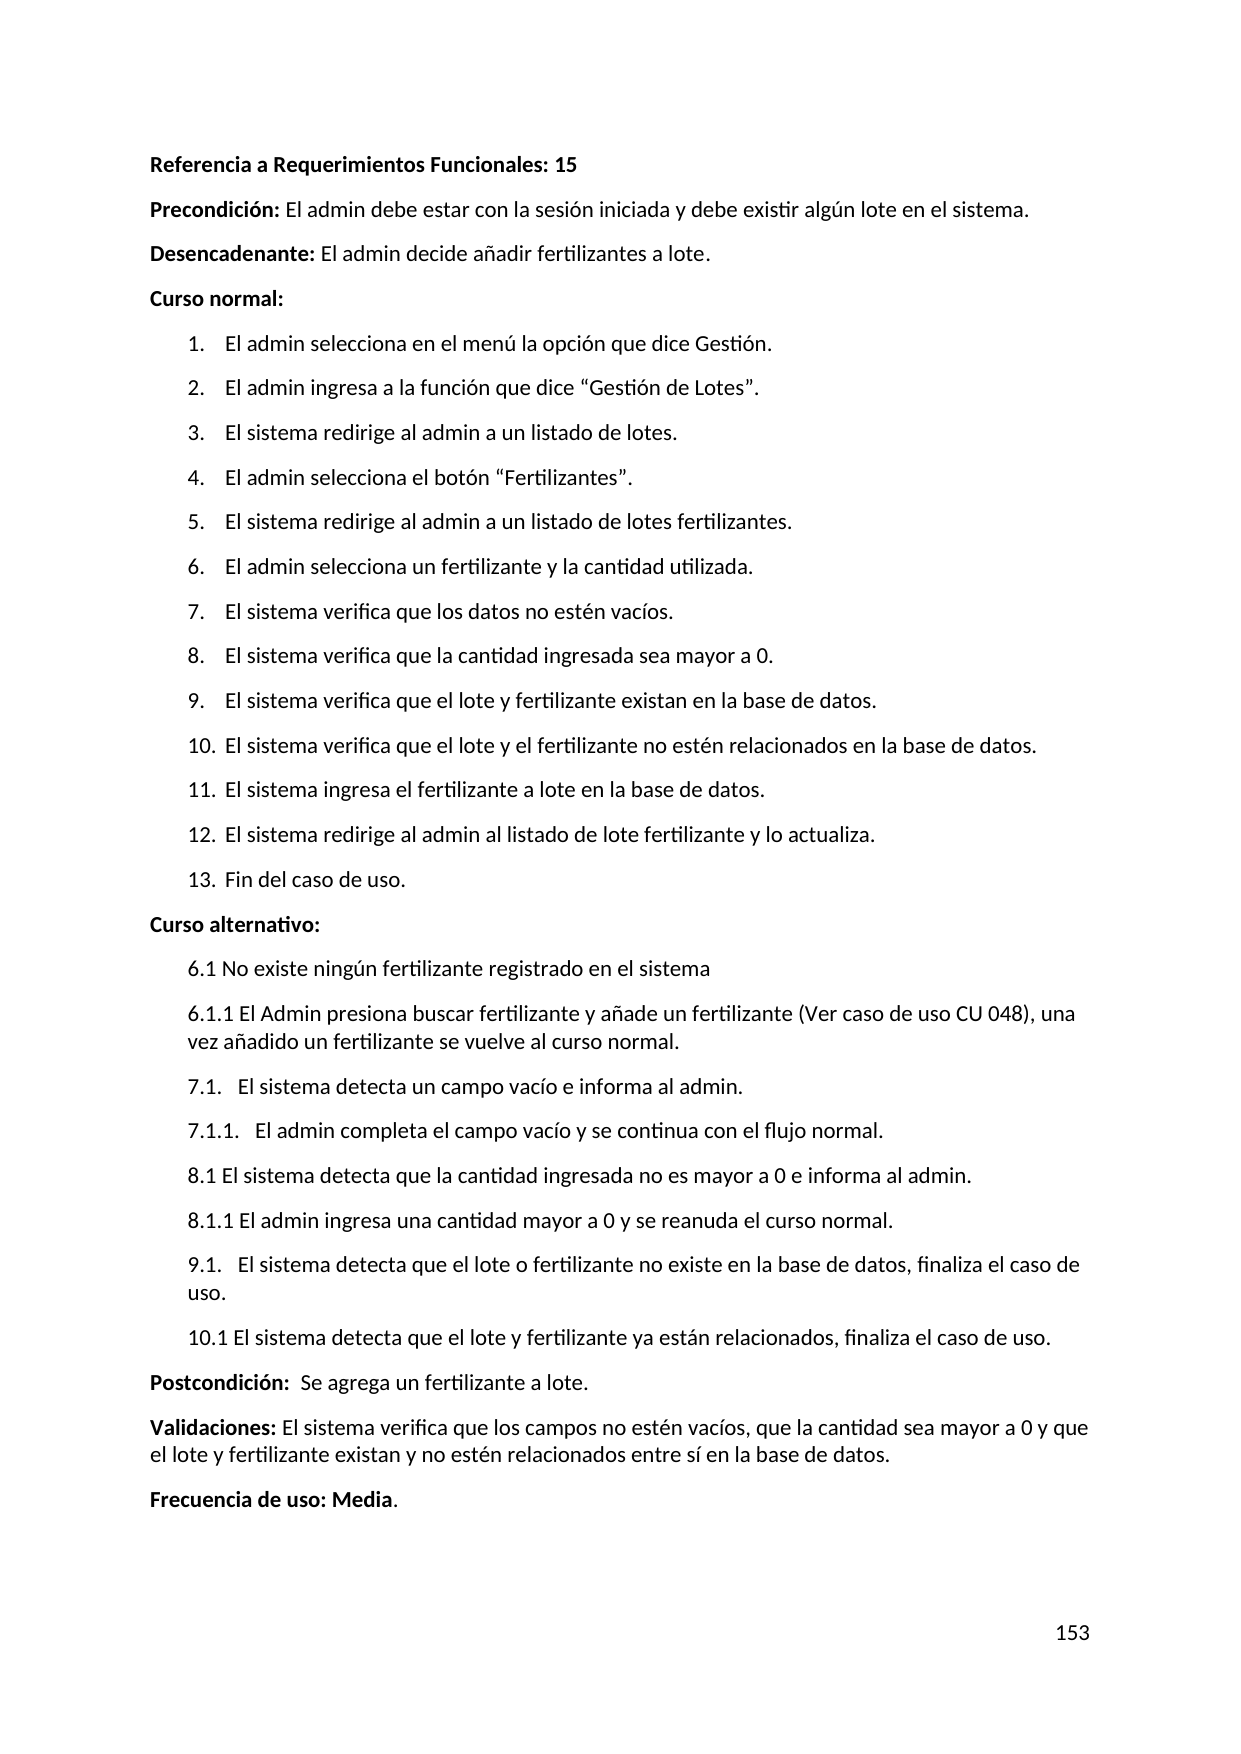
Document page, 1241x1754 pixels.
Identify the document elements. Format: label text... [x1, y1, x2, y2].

list El sistema verifica que los datos no estén vacíos. [187, 597, 1090, 625]
text Postcondición: Se agrega un fertilizante a lote. [150, 1368, 1090, 1396]
text Validaciones: El sistema verifica que los campos no estén vacíos, que la cantidad sea mayor a 0 y que el lote y fertilizante existan y no estén relacionados entre sí en la base de datos. [150, 1413, 1090, 1469]
text Precondición: El admin debe estar con la sesión iniciada y debe existir algún lote en el sistema. [150, 195, 1090, 223]
list El sistema redirige al admin a un listado de lotes. [187, 418, 1090, 446]
text 9.1. El sistema detecta que el lote o fertilizante no existe en la base de datos, finaliza el caso de uso. [187, 1251, 1090, 1307]
list El sistema verifica que el lote y fertilizante existan en la base de datos. [187, 686, 1090, 714]
text 7.1. El sistema detecta un campo vacío e informa al admin. [187, 1072, 1090, 1100]
text Frecuencia de uso: Media. [150, 1485, 1090, 1513]
text Referencia a Requerimientos Funcionales: 15 [150, 150, 1090, 178]
text Curso alternativo: [150, 910, 1090, 938]
text 7.1.1. El admin completa el campo vacío y se continua con el flujo normal. [187, 1116, 1090, 1144]
text Curso normal: [150, 284, 1090, 312]
list El sistema redirige al admin a un listado de lotes fertilizantes. [187, 507, 1090, 536]
list El sistema ingresa el fertilizante a lote en la base de datos. [187, 776, 1090, 804]
list El admin selecciona el botón “Fertilizantes”. [187, 463, 1090, 491]
text 8.1 El sistema detecta que la cantidad ingresada no es mayor a 0 e informa al admin. [187, 1161, 1090, 1189]
text 6.1.1 El Admin presiona buscar fertilizante y añade un fertilizante (Ver caso de uso CU 048), una vez añadido un fertilizante se vuelve al curso normal. [187, 999, 1090, 1055]
list El sistema verifica que la cantidad ingresada sea mayor a 0. [187, 642, 1090, 669]
list El admin ingresa a la función que dice “Gestión de Lotes”. [187, 373, 1090, 401]
list El admin selecciona un fertilizante y la cantidad utilizada. [187, 552, 1090, 580]
text 6.1 No existe ningún fertilizante registrado en el sistema [150, 954, 1090, 982]
list El sistema redirige al admin al listado de lote fertilizante y lo actualiza. [187, 820, 1090, 848]
text Desencadenante: El admin decide añadir fertilizantes a lote. [150, 239, 1090, 267]
list El admin selecciona en el menú la opción que dice Gestión. [187, 329, 1090, 357]
list El sistema verifica que el lote y el fertilizante no estén relacionados en la base de datos. [187, 731, 1090, 759]
list Fin del caso de uso. [187, 865, 1090, 893]
text 10.1 El sistema detecta que el lote y fertilizante ya están relacionados, finaliza el caso de uso. [187, 1323, 1090, 1351]
text 8.1.1 El admin ingresa una cantidad mayor a 0 y se reanuda el curso normal. [187, 1206, 1090, 1234]
